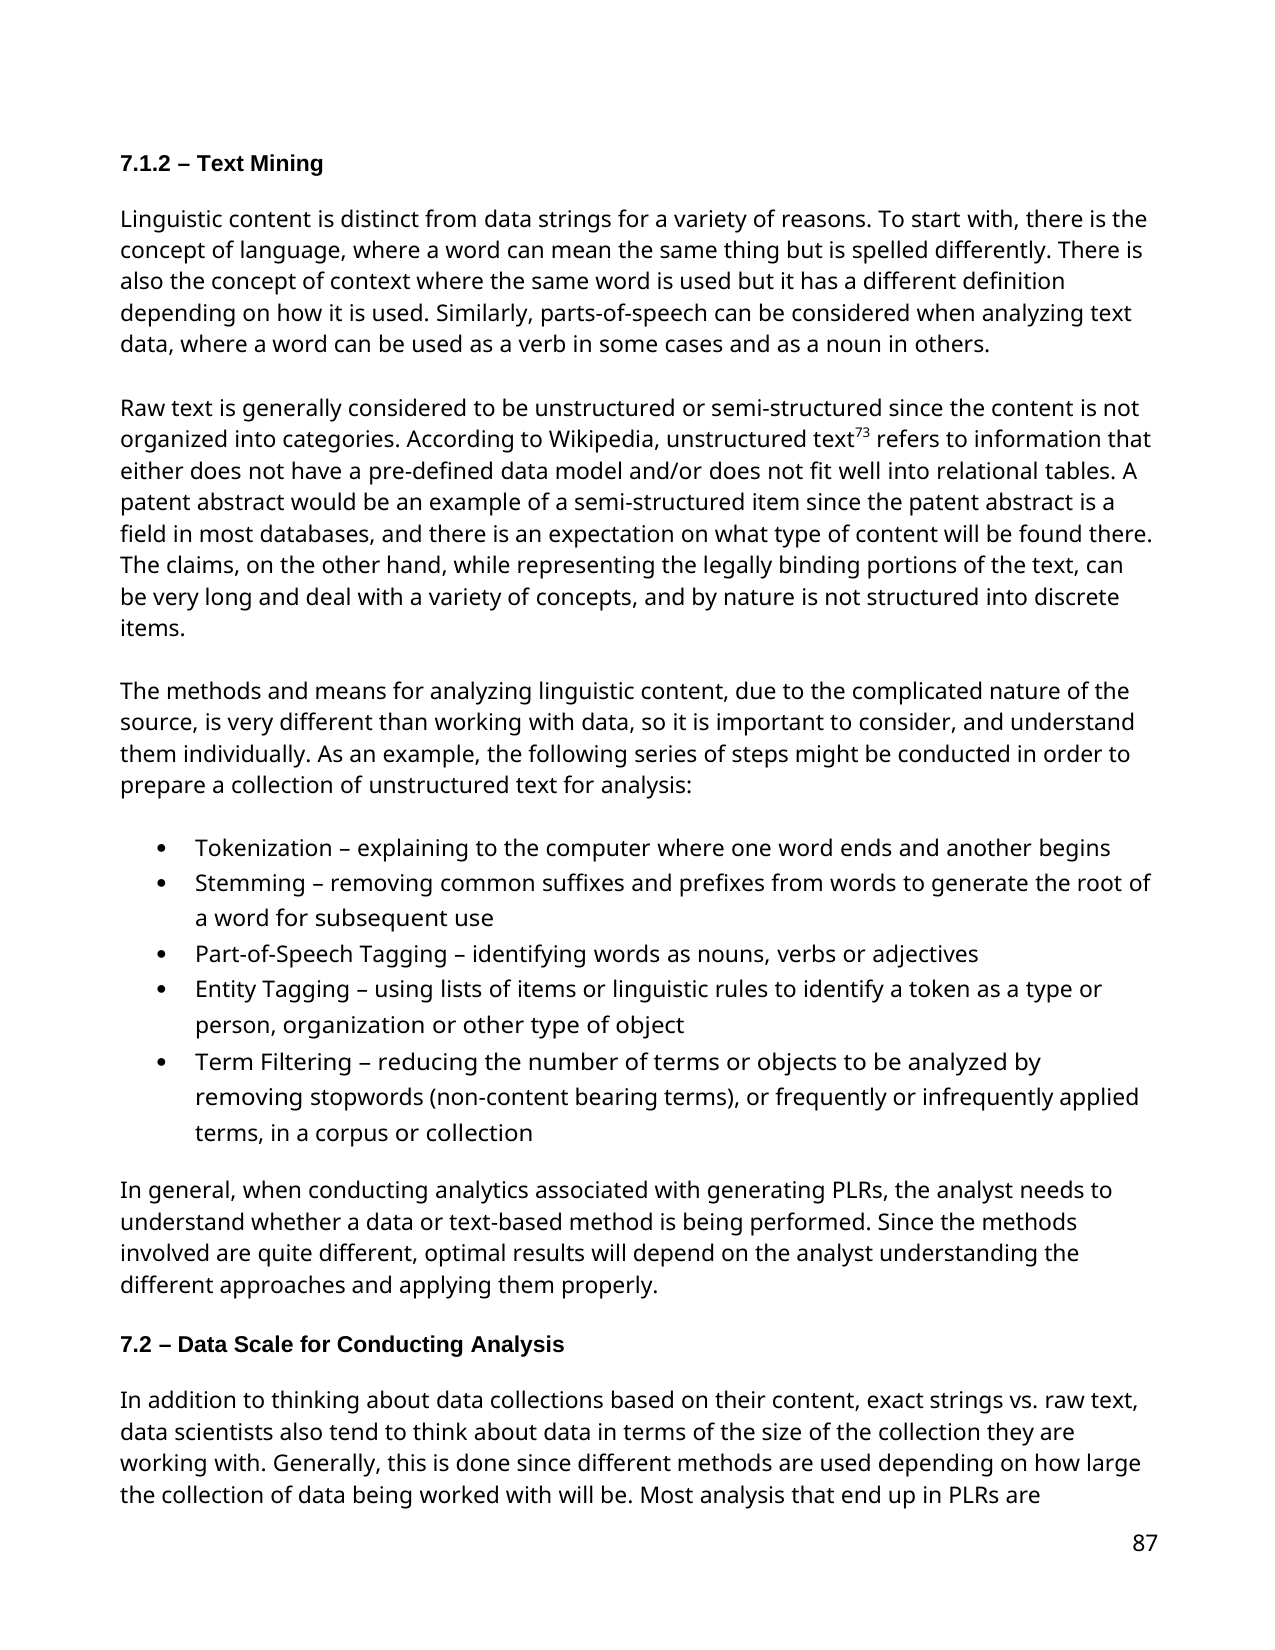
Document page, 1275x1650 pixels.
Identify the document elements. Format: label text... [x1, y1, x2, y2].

text The methods and means for analyzing linguistic content, due to the complicated nature of the source, is very different than working with data, so it is important to consider, and understand them individually. As an example, the following series of steps might be conducted in order to prepare a collection of unstructured text for analysis: [120, 675, 1147, 801]
subtitle – Text Mining [120, 149, 1167, 176]
text Raw text is generally considered to be unstructured or semi-structured since the content is not organized into categories. According to Wikipedia, unstructured text73 refers to information that either does not have a pre-defined data model and/or does not fit well into relational tables. A patent abstract would be an example of a semi-structured item since the patent abstract is a field in most databases, and there is an expectation on what type of content will be found there. The claims, on the other hand, while representing the legally binding portions of the text, can be very long and deal with a variety of concepts, and by nature is not structured into discrete items. [120, 391, 1155, 644]
text In general, when conducting analytics associated with generating PLRs, the analyst needs to understand whether a data or text-based method is being performed. Since the methods involved are quite different, optimal results will depend on the analyst understanding the different approaches and applying them properly. [120, 1174, 1167, 1300]
list Stemming – removing common suffixes and prefixes from words to generate the root of a word for subsequent use [157, 866, 1154, 934]
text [120, 1384, 1155, 1510]
subtitle – Data Scale for Conducting Analysis [120, 1331, 1167, 1357]
text Linguistic content is distinct from data strings for a variety of reasons. To start with, there is the concept of language, where a word can mean the same thing but is spelled differently. There is also the concept of context where the same word is used but it has a different definition depending on how it is used. Similarly, parts-of-speech can be considered when analyzing text data, where a word can be used as a verb in some cases and as a noun in others. [120, 203, 1148, 359]
list Part-of-Speech Tagging – identifying words as nouns, verbs or adjectives [157, 938, 1167, 970]
list Term Filtering – reducing the number of terms or objects to be analyzed by removing stopwords (non-content bearing terms), or frequently or infrequently applied terms, in a corpus or collection [157, 1045, 1149, 1148]
list Tokenization – explaining to the computer where one word ends and another begins [157, 832, 1167, 863]
list Entity Tagging – using lists of items or linguistic rules to identify a token as a type or person, organization or other type of object [157, 973, 1127, 1041]
